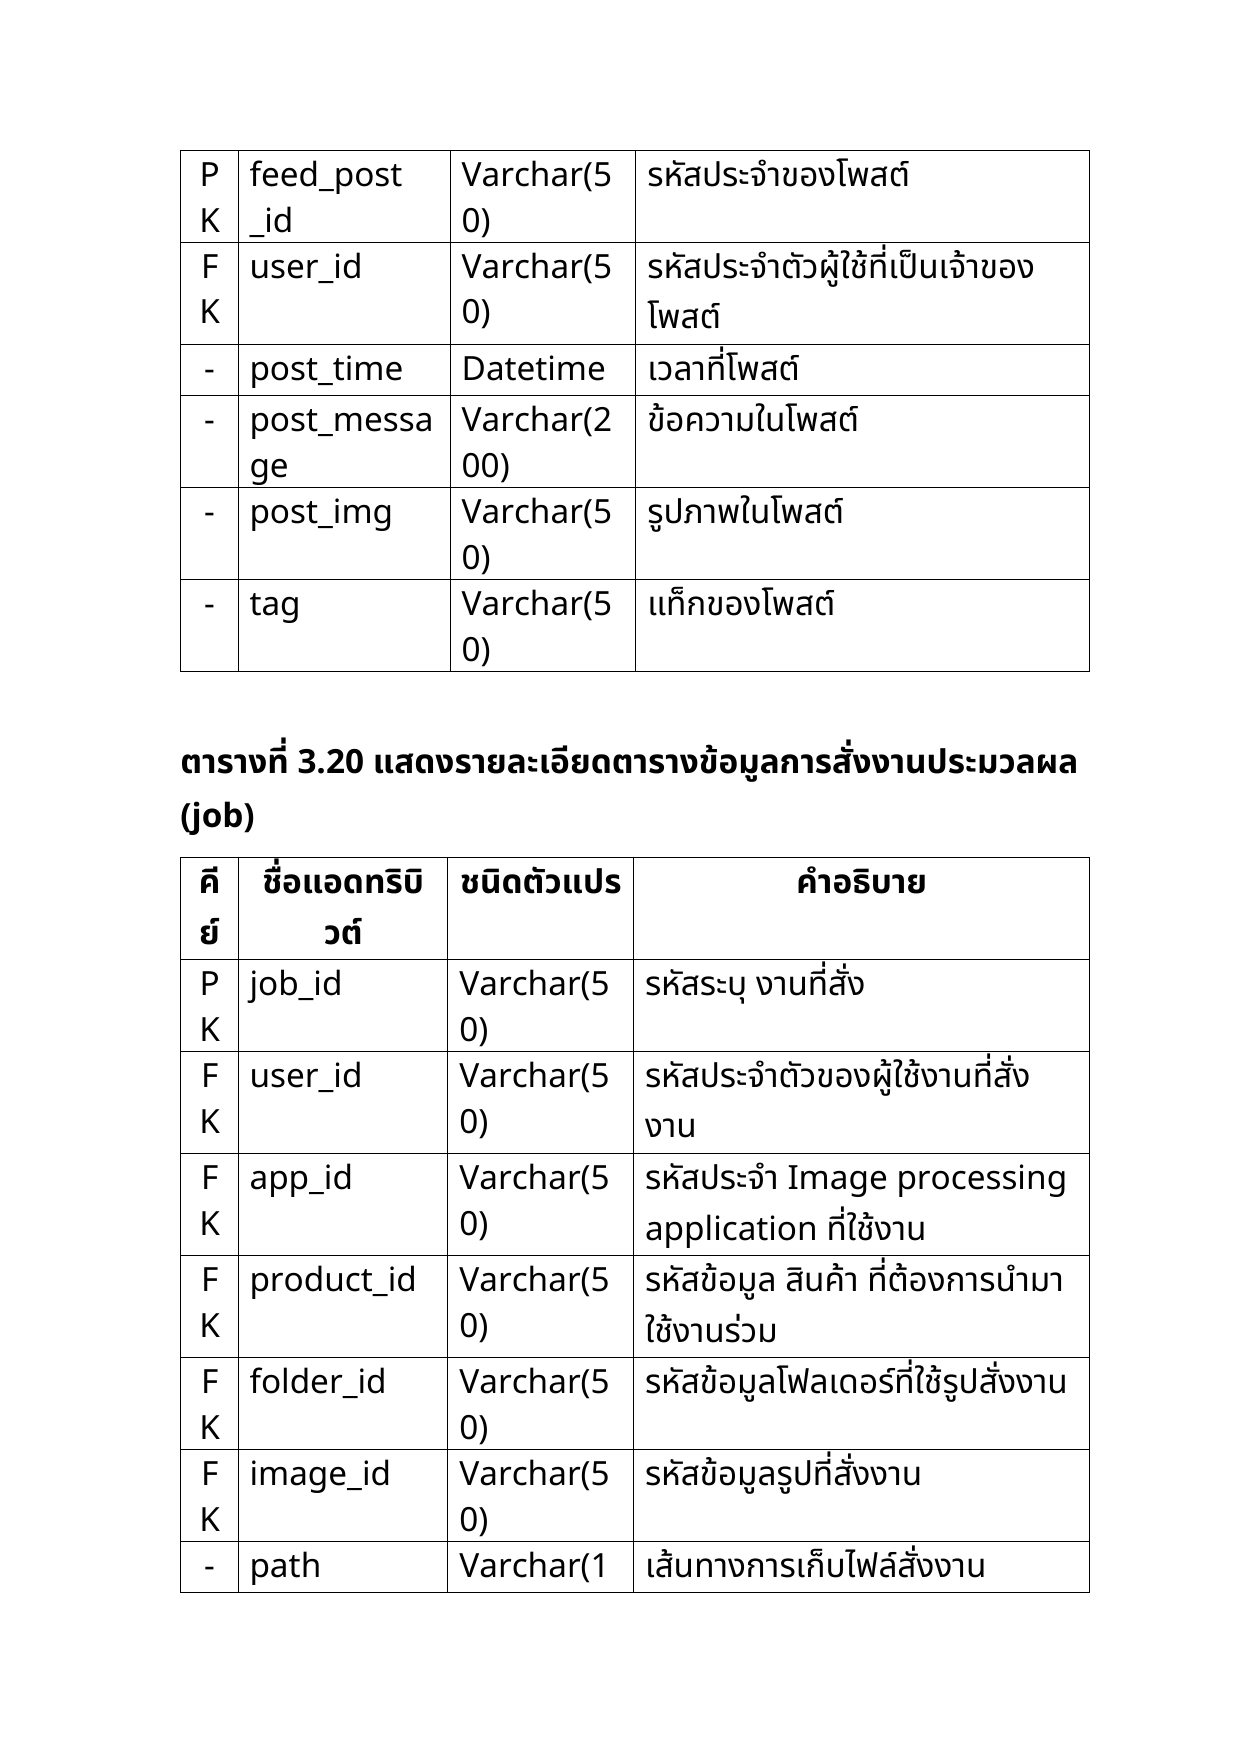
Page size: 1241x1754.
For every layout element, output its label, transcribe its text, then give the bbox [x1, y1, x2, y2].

table_cell PK [181, 151, 238, 242]
table_cell Varchar(50) [448, 1358, 633, 1449]
table_cell post_img [239, 488, 450, 579]
table_cell รหัสประจำของโพสต์ [636, 151, 1089, 242]
table_cell Varchar(50) [448, 1450, 633, 1541]
table_cell app_id [239, 1154, 447, 1255]
table_cell folder_id [239, 1358, 447, 1449]
table_cell ข้อความในโพสต์ [636, 396, 1089, 487]
table_header คำอธิบาย [634, 858, 1089, 959]
table_cell Varchar(50) [448, 1154, 633, 1255]
table_cell job_id [239, 960, 447, 1051]
table_cell image_id [239, 1450, 447, 1541]
table_cell รหัสประจําตัวของผู้ใช้งานที่สั่งงาน [634, 1052, 1089, 1153]
table_cell รหัสข้อมูลโฟลเดอร์ที่ใช้รูปสั่งงาน [634, 1358, 1089, 1449]
table_cell FK [181, 1154, 238, 1255]
table_cell Datetime [451, 345, 635, 395]
table_cell Varchar(50) [451, 488, 635, 579]
table_cell เวลาที่โพสต์ [636, 345, 1089, 395]
table_cell Varchar(50) [448, 960, 633, 1051]
table_cell Varchar(50) [448, 1256, 633, 1357]
table_cell Varchar(50) [451, 580, 635, 671]
table_cell path [239, 1542, 447, 1592]
table_header คีย์ [181, 858, 238, 959]
table_header ชนิดตัวแปร [448, 858, 633, 959]
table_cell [634, 1542, 1089, 1592]
table_cell product_id [239, 1256, 447, 1357]
table_cell user_id [239, 1052, 447, 1153]
table_cell FK [181, 1052, 238, 1153]
table_cell feed_post _id [239, 151, 450, 242]
table_cell รหัสประจำ Image processing application ที่ใช้งาน [634, 1154, 1089, 1255]
table_cell PK [181, 960, 238, 1051]
table_header ชื่อแอดทริบิวต์ [239, 858, 447, 959]
table_cell FK [181, 1256, 238, 1357]
table_cell รหัสระบุ งานที่สั่ง [634, 960, 1089, 1051]
table_cell - [181, 580, 238, 671]
table_cell รหัสข้อมูล สินค้า ที่ต้องการนำมาใช้งานร่วม [634, 1256, 1089, 1357]
table_cell รหัสข้อมูลรูปที่สั่งงาน [634, 1450, 1089, 1541]
table_cell - [181, 396, 238, 487]
table_cell รหัสประจำตัวผู้ใช้ที่เป็นเจ้าของโพสต์ [636, 243, 1089, 344]
table_cell FK [181, 1358, 238, 1449]
text ตารางที่ 3.20 แสดงรายละเอียดตารางข้อมูลการสั่งงานประมวลผล (job) [180, 737, 1090, 837]
table_cell รูปภาพในโพสต์ [636, 488, 1089, 579]
table_cell tag [239, 580, 450, 671]
table_cell post_message [239, 396, 450, 487]
table_cell FK [181, 1450, 238, 1541]
table_cell แท็กของโพสต์ [636, 580, 1089, 671]
table_cell - [181, 488, 238, 579]
table_cell Varchar(50) [451, 151, 635, 242]
table_cell Varchar(50) [448, 1052, 633, 1153]
table_cell post_time [239, 345, 450, 395]
table_cell Varchar(200) [451, 396, 635, 487]
table_cell - [181, 1542, 238, 1592]
table_cell Varchar(50) [451, 243, 635, 344]
table_cell FK [181, 243, 238, 344]
table_cell user_id [239, 243, 450, 344]
table_cell Varchar(100) [448, 1542, 633, 1592]
table_cell - [181, 345, 238, 395]
